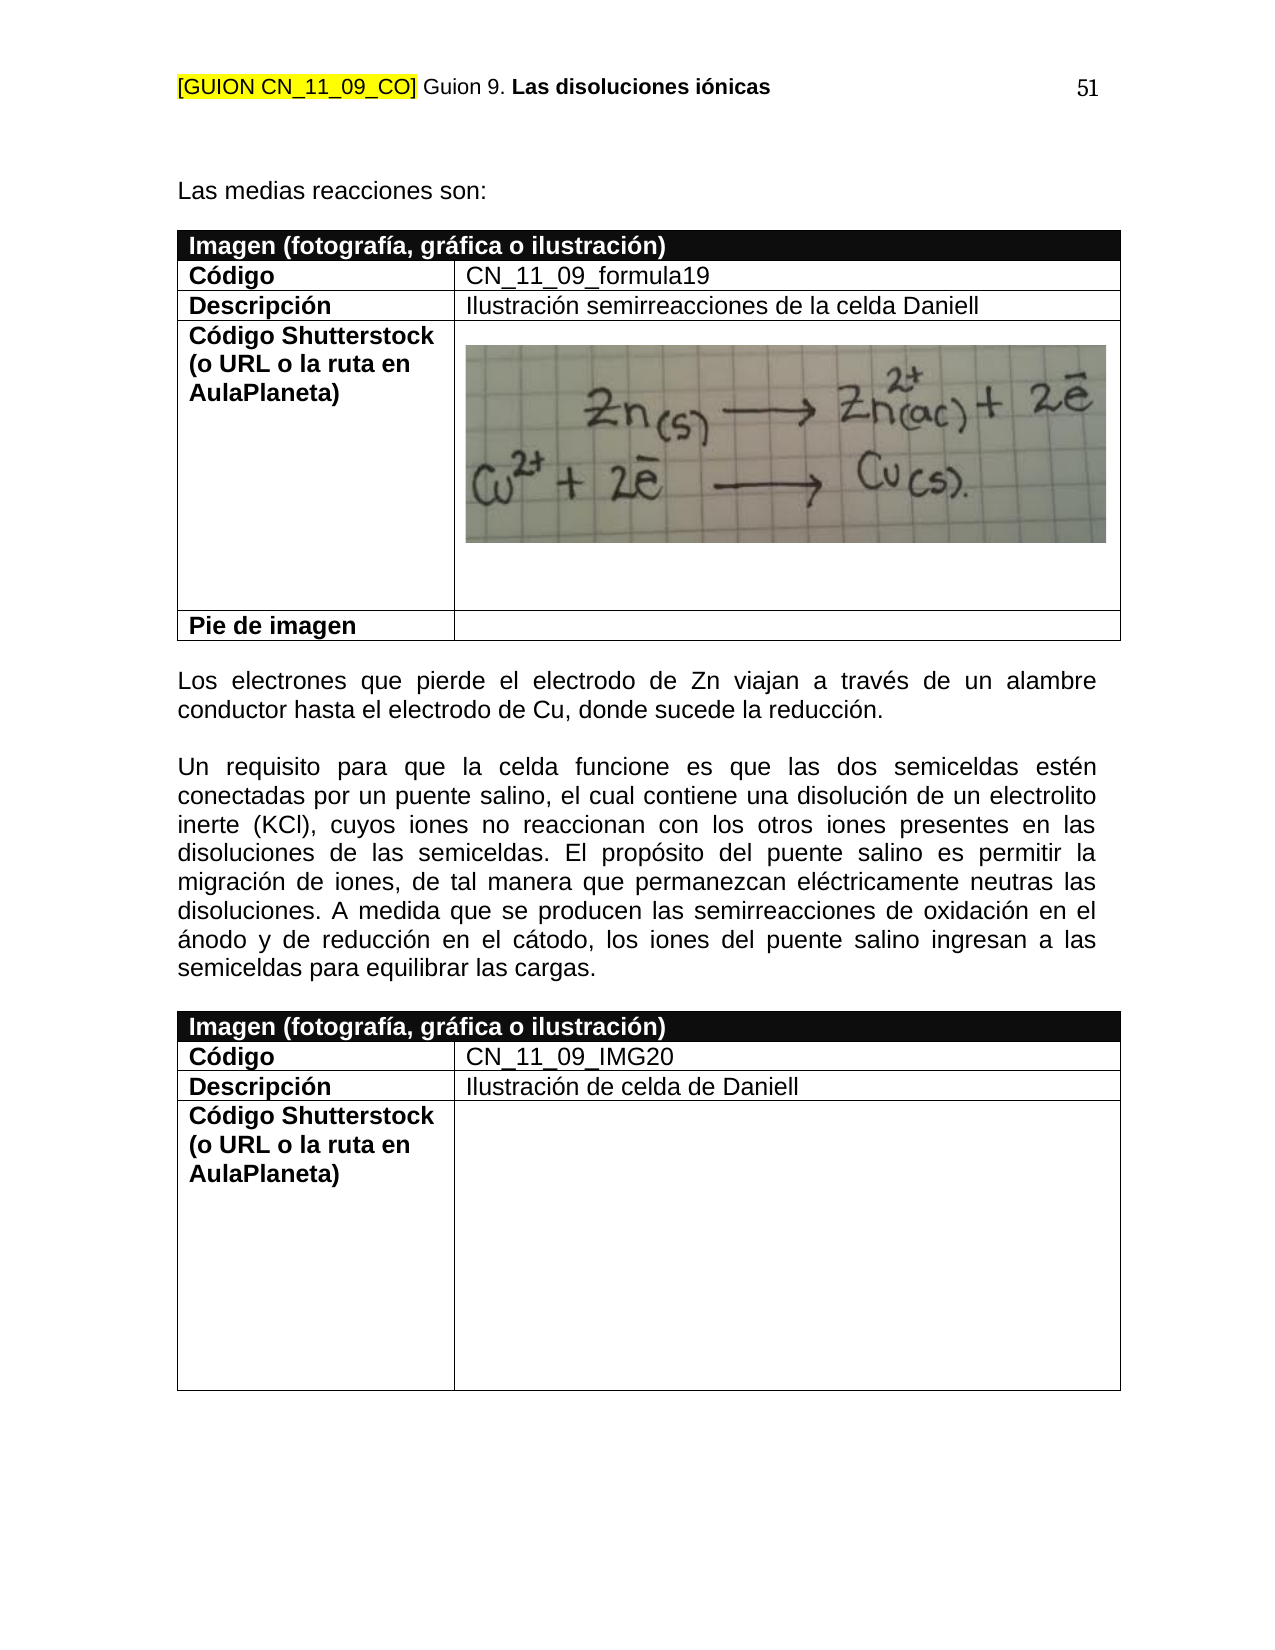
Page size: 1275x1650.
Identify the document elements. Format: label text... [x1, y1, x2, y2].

table_cell CN_11_09_formula19 [455, 261, 1120, 290]
table_cell Pie de imagen [178, 611, 454, 639]
table_cell Código [178, 1042, 454, 1070]
table_cell Descripción [178, 1071, 454, 1100]
table_cell Descripción [178, 291, 454, 320]
table_cell Código Shutterstock (o URL o la ruta en AulaPlaneta) [178, 321, 454, 610]
table_cell Código [178, 261, 454, 290]
table_cell Ilustración semirreacciones de la celda Daniell [455, 291, 1120, 320]
text Las medias reacciones son: [177, 176, 1098, 205]
table_cell [455, 321, 1120, 610]
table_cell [178, 1101, 454, 1390]
table_cell CN_11_09_IMG20 [455, 1042, 1120, 1070]
text Los electrones que pierde el electrodo de Zn viajan a través de un alambre conductor hasta el electrodo de Cu, donde sucede la reducción. [177, 666, 1098, 723]
text Un requisito para que la celda funcione es que las dos semiceldas estén conectadas por un puente salino, el cual contiene una disolución de un electrolito inerte (KCl), cuyos iones no reaccionan con los otros iones presentes en las disoluciones de las semiceldas. El propósito del puente salino es permitir la migración de iones, de tal manera que permanezcan eléctricamente neutras las disoluciones. A medida que se producen las semirreacciones de oxidación en el ánodo y de reducción en el cátodo, los iones del puente salino ingresan a las semiceldas para equilibrar las cargas. [177, 752, 1098, 982]
table_cell [455, 611, 1120, 639]
table_header Imagen (fotografía, gráfica o ilustración) [178, 1012, 1120, 1041]
table_header Imagen (fotografía, gráfica o ilustración) [178, 231, 1120, 260]
table_cell Ilustración de celda de Daniell [455, 1071, 1120, 1100]
table_cell [455, 1101, 1120, 1390]
picture [465, 345, 1107, 543]
